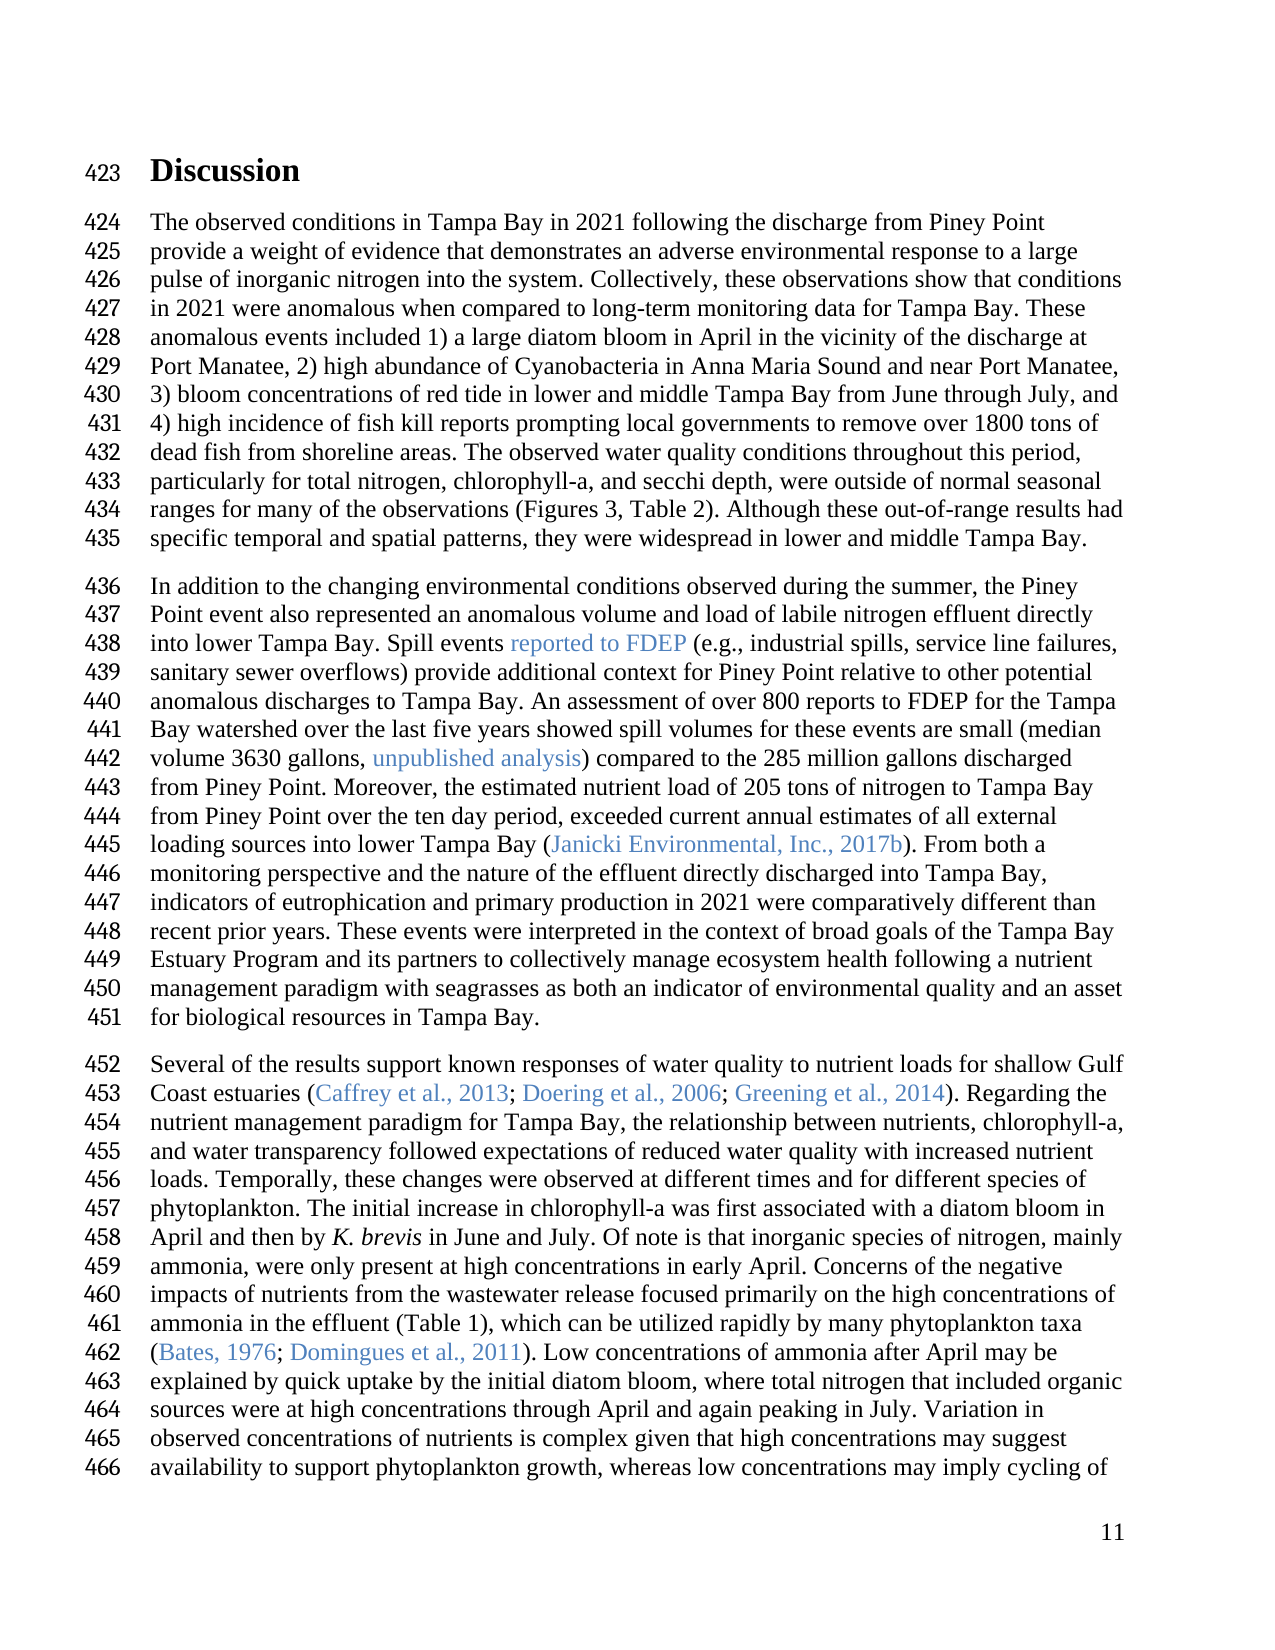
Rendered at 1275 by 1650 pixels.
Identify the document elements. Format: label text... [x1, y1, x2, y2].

text In addition to the changing environmental conditions observed during the summer, the Piney Point event also represented an anomalous volume and load of labile nitrogen effluent directly into lower Tampa Bay. Spill events reported to FDEP (e.g., industrial spills, service line failures, sanitary sewer overflows) provide additional context for Piney Point relative to other potential anomalous discharges to Tampa Bay. An assessment of over 800 reports to FDEP for the Tampa Bay watershed over the last five years showed spill volumes for these events are small (median volume 3630 gallons, unpublished analysis) compared to the 285 million gallons discharged from Piney Point. Moreover, the estimated nutrient load of 205 tons of nitrogen to Tampa Bay from Piney Point over the ten day period, exceeded current annual estimates of all external loading sources into lower Tampa Bay (Janicki Environmental, Inc., 2017b). From both a monitoring perspective and the nature of the effluent directly discharged into Tampa Bay, indicators of eutrophication and primary production in 2021 were comparatively different than recent prior years. These events were interpreted in the context of broad goals of the Tampa Bay Estuary Program and its partners to collectively manage ecosystem health following a nutrient management paradigm with seagrasses as both an indicator of environmental quality and an asset for biological resources in Tampa Bay. [150, 571, 1125, 1031]
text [150, 1049, 1125, 1481]
text The observed conditions in Tampa Bay in 2021 following the discharge from Piney Point provide a weight of evidence that demonstrates an adverse environmental response to a large pulse of inorganic nitrogen into the system. Collectively, these observations show that conditions in 2021 were anomalous when compared to long-term monitoring data for Tampa Bay. These anomalous events included 1) a large diatom bloom in April in the vicinity of the discharge at Port Manatee, 2) high abundance of Cyanobacteria in Anna Maria Sound and near Port Manatee, 3) bloom concentrations of red tide in lower and middle Tampa Bay from June through July, and 4) high incidence of fish kill reports prompting local governments to remove over 1800 tons of dead fish from shoreline areas. The observed water quality conditions throughout this period, particularly for total nitrogen, chlorophyll-a, and secchi depth, were outside of normal seasonal ranges for many of the observations (Figures 3, Table 2). Although these out-of-range results had specific temporal and spatial patterns, they were widespread in lower and middle Tampa Bay. [150, 207, 1125, 552]
subtitle Discussion [150, 150, 1125, 188]
